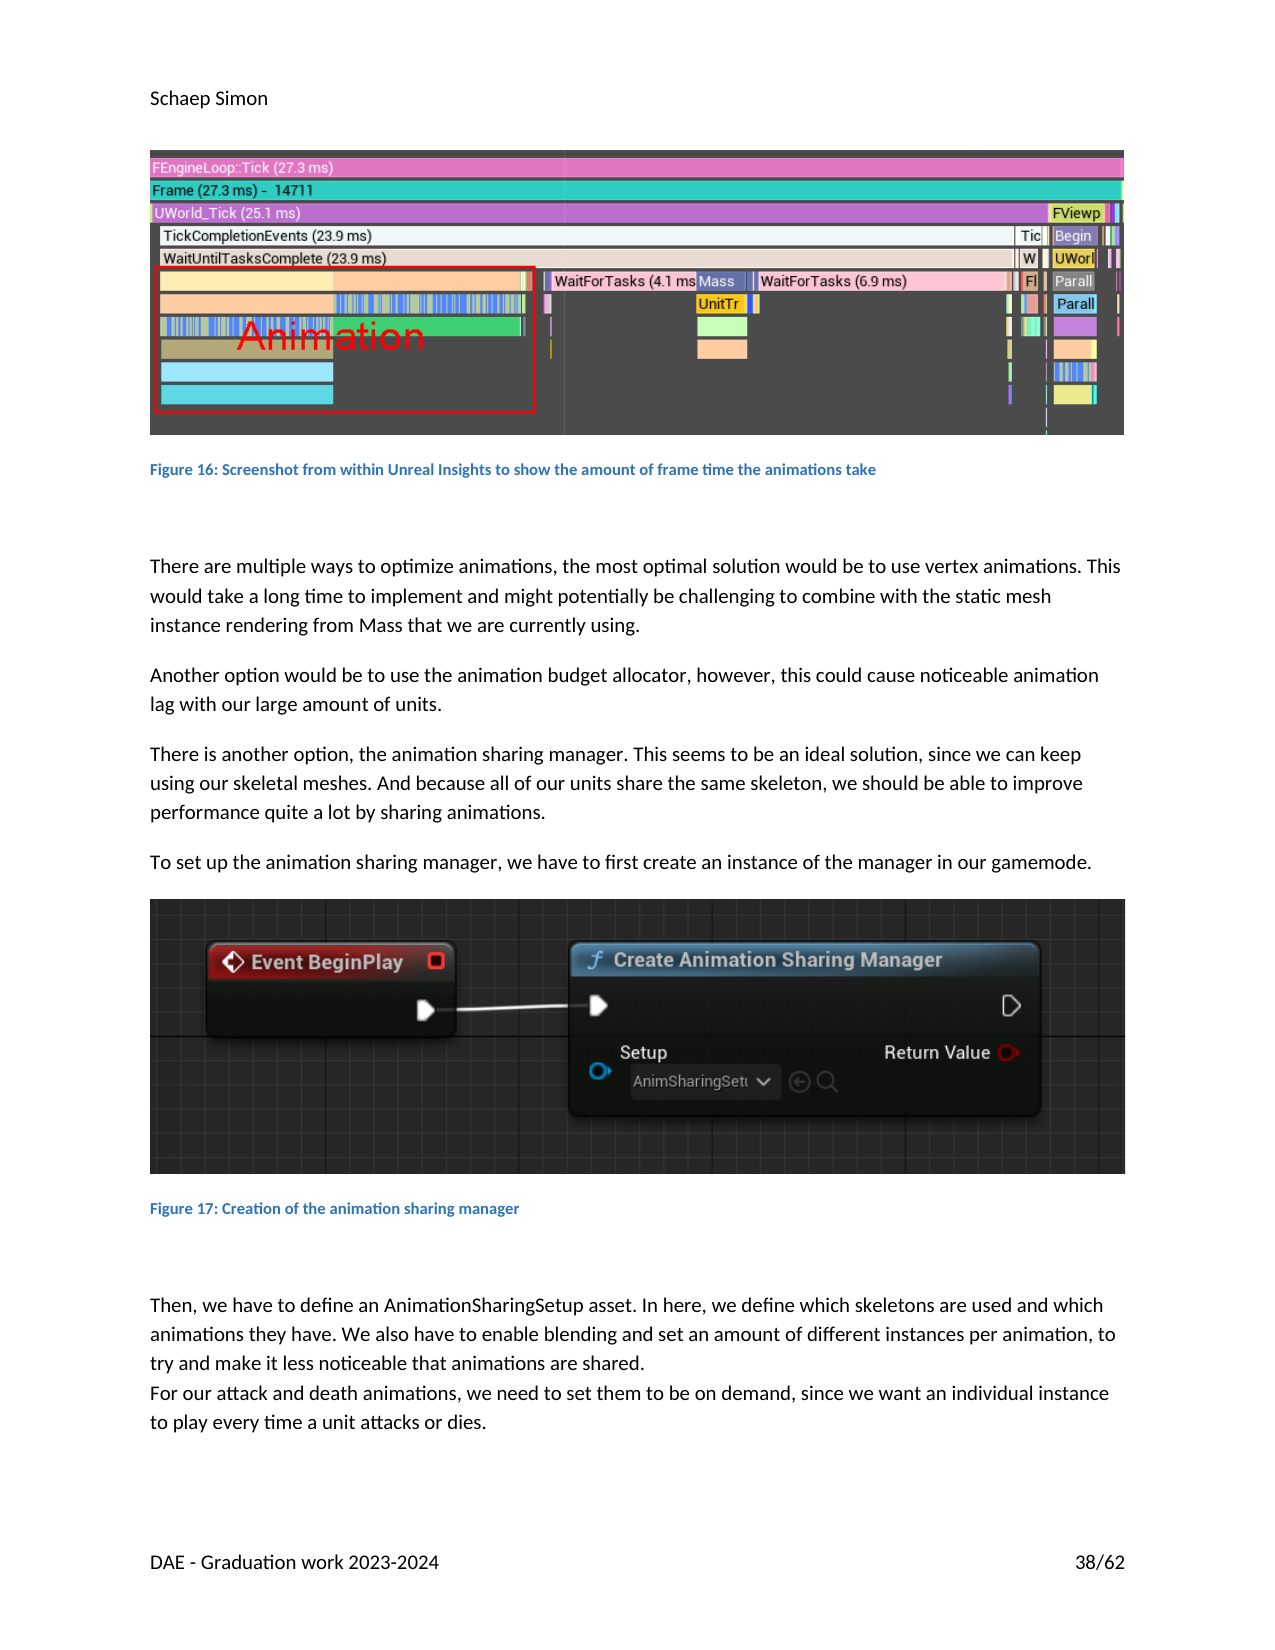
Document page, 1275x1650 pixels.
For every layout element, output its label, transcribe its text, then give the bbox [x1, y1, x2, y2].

text To set up the animation sharing manager, we have to first create an instance of the manager in our gamemode. [150, 849, 1125, 875]
text Another option would be to use the animation budget allocator, however, this could cause noticeable animation lag with our large amount of units. [150, 662, 1125, 717]
picture [150, 150, 1124, 435]
picture [150, 899, 1125, 1174]
text There are multiple ways to optimize animations, the most optimal solution would be to use vertex animations. This would take a long time to implement and might potentially be challenging to combine with the static mesh instance rendering from Mass that we are currently using. [150, 554, 1125, 637]
text There is another option, the animation sharing manager. This seems to be an ideal solution, since we can keep using our skeletal meshes. And because all of our units share the same skeleton, we should be able to improve performance quite a lot by sharing animations. [150, 741, 1125, 825]
text Then, we have to define an AnimationSharingSetup asset. In here, we define which skeletons are used and which animations they have. We also have to enable blending and set an amount of different instances per animation, to try and make it less noticeable that animations are shared. For our attack and death animations, we need to set them to be on demand, since we want an individual instance to play every time a unit attacks or dies. [150, 1292, 1125, 1434]
